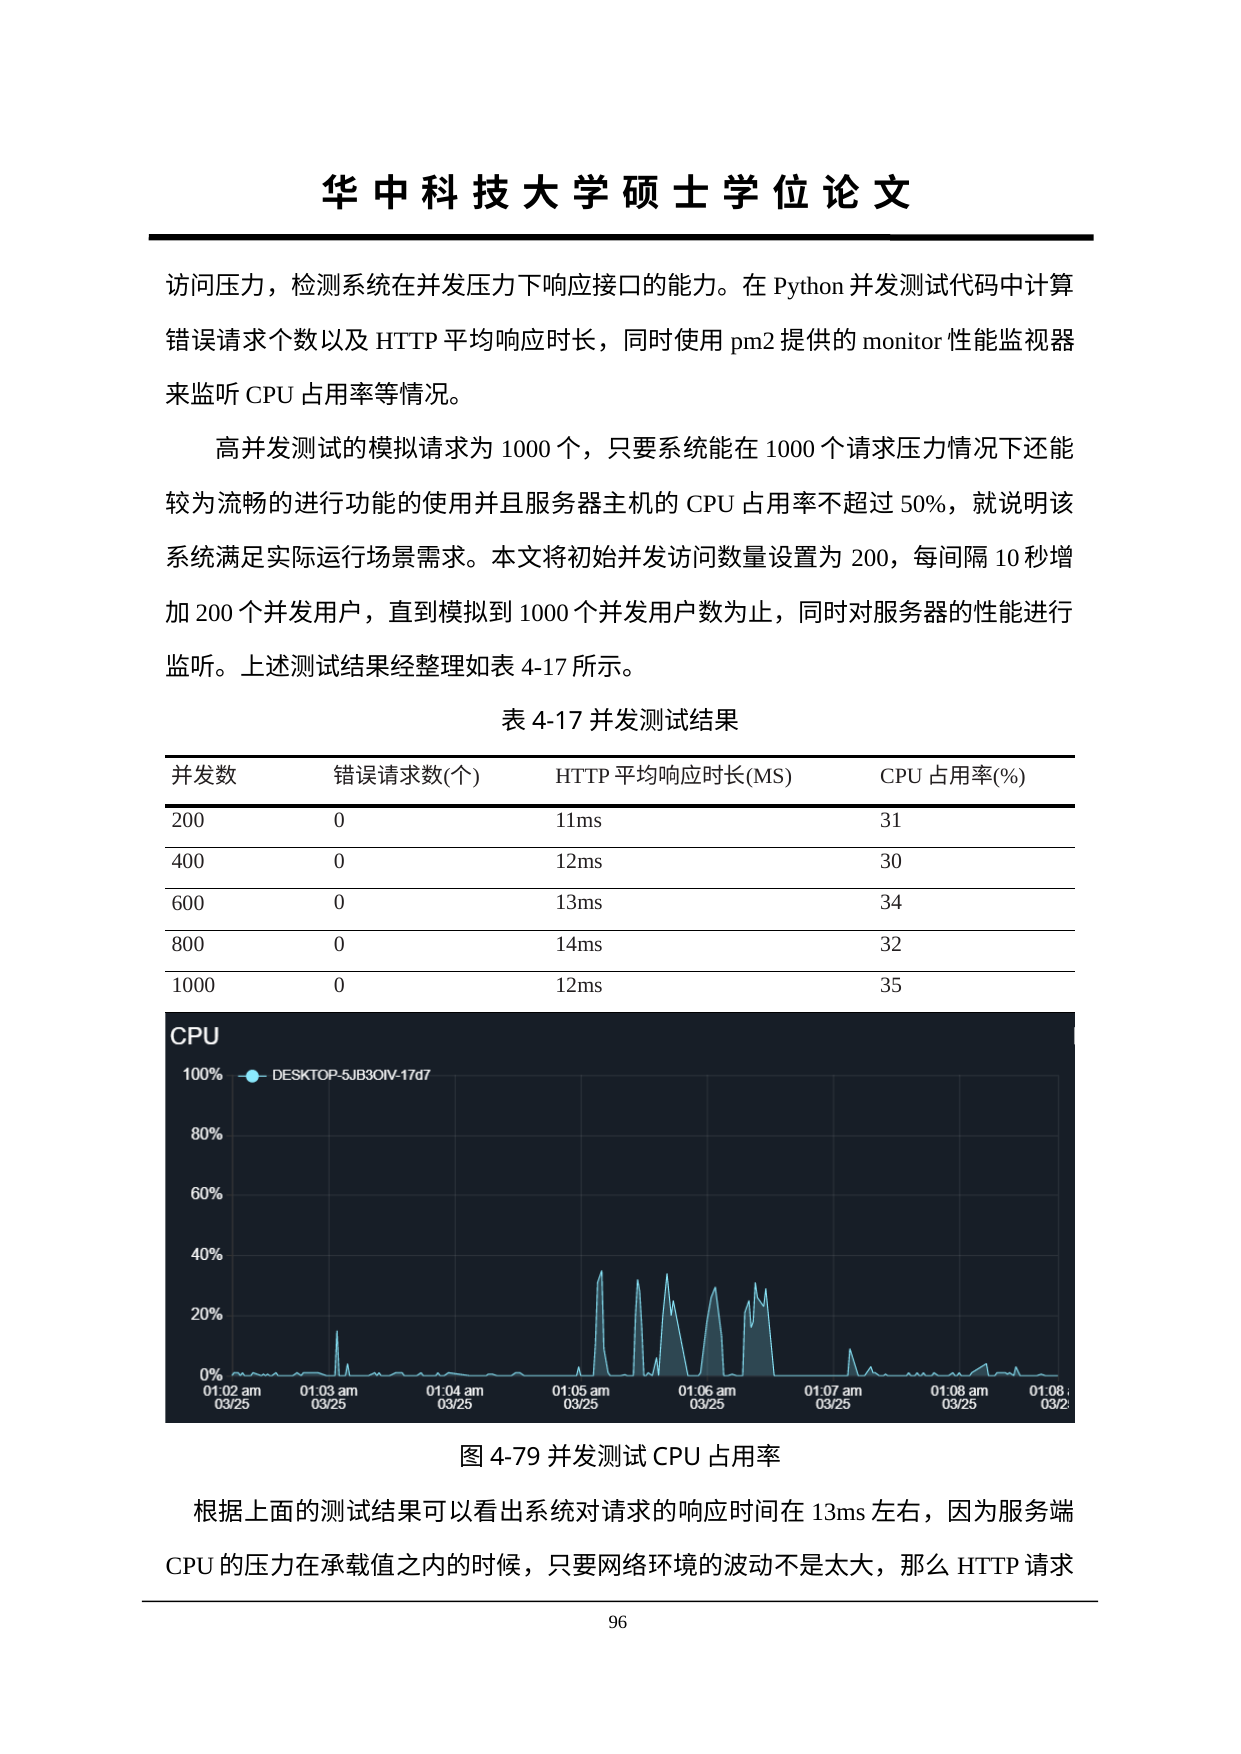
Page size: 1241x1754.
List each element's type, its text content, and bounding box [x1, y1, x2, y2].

table_header CPU占用率(%) [874, 758, 1075, 804]
table_cell 30 [874, 848, 1075, 888]
table_cell 600 [165, 889, 328, 929]
table_cell 0 [328, 931, 549, 971]
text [165, 1491, 1075, 1582]
table_cell 400 [165, 848, 328, 888]
table_cell 14ms [549, 931, 874, 971]
table_cell 800 [165, 931, 328, 971]
table_header 并发数 [165, 758, 328, 804]
table_cell 31 [874, 808, 1075, 847]
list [165, 266, 1075, 411]
table_header 错误请求数(个) [328, 758, 549, 804]
table_header HTTP平均响应时长(MS) [549, 758, 874, 804]
table_cell 0 [328, 889, 549, 929]
table_cell 13ms [549, 889, 874, 929]
table_cell 34 [874, 889, 1075, 929]
table_cell 12ms [549, 848, 874, 888]
table_cell 32 [874, 931, 1075, 971]
picture [165, 1013, 1075, 1423]
table_cell 200 [165, 808, 328, 847]
table_cell 35 [874, 972, 1075, 1012]
table_cell 0 [328, 808, 549, 847]
table_cell 12ms [549, 972, 874, 1012]
table_cell 11ms [549, 808, 874, 847]
table_cell 0 [328, 972, 549, 1012]
table_cell 1000 [165, 972, 328, 1012]
table_cell 0 [328, 848, 549, 888]
